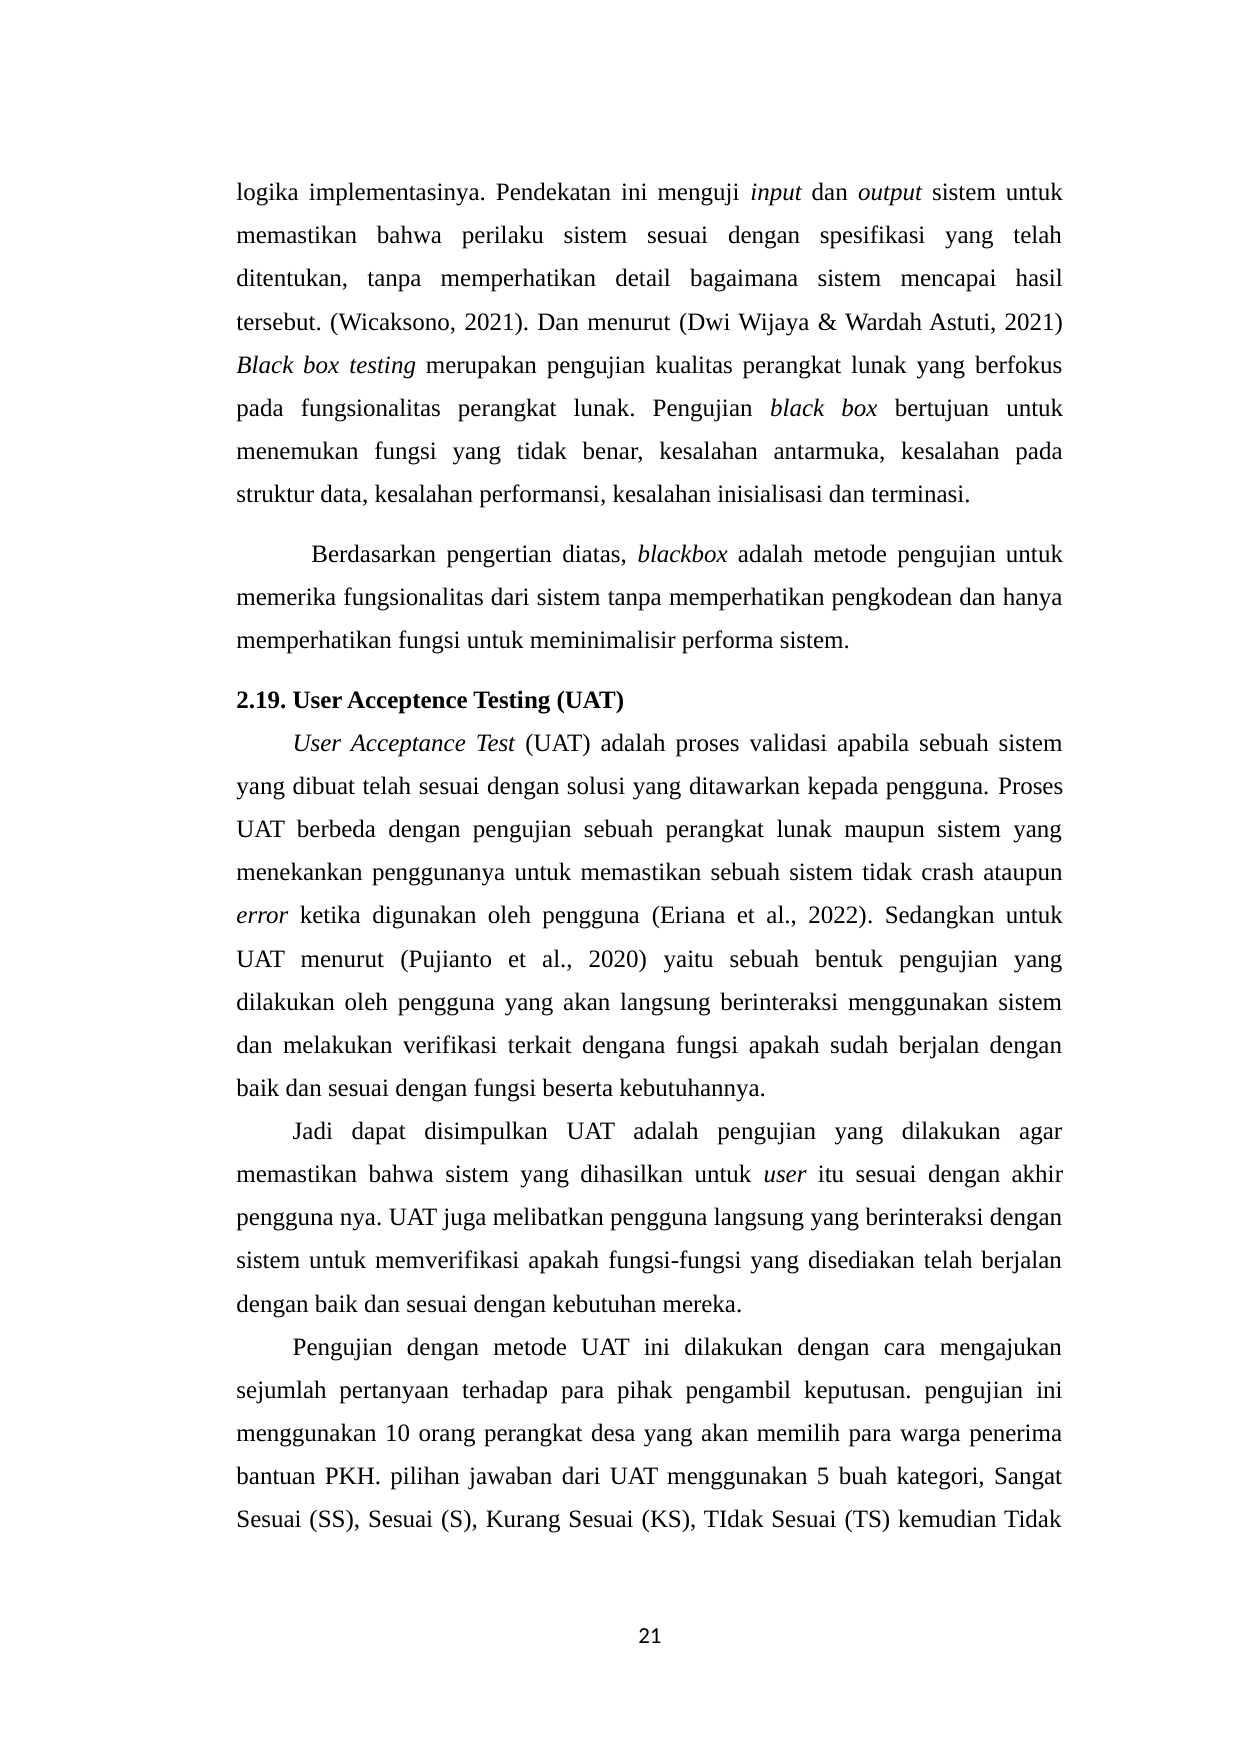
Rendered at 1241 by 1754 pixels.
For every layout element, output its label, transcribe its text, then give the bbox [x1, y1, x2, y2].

subtitle User Acceptence Testing (UAT) [236, 685, 1063, 714]
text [236, 177, 1063, 508]
text Berdasarkan pengertian diatas, blackbox adalah metode pengujian untuk memerika fungsionalitas dari sistem tanpa memperhatikan pengkodean dan hanya memperhatikan fungsi untuk meminimalisir performa sistem. [236, 539, 1063, 654]
text User Acceptance Test (UAT) adalah proses validasi apabila sebuah sistem yang dibuat telah sesuai dengan solusi yang ditawarkan kepada pengguna. Proses UAT berbeda dengan pengujian sebuah perangkat lunak maupun sistem yang menekankan penggunanya untuk memastikan sebuah sistem tidak crash ataupun error ketika digunakan oleh pengguna . Sedangkan untuk UAT menurut yaitu sebuah bentuk pengujian yang dilakukan oleh pengguna yang akan langsung berinteraksi menggunakan sistem dan melakukan verifikasi terkait dengana fungsi apakah sudah berjalan dengan baik dan sesuai dengan fungsi beserta kebutuhannya. [236, 728, 1063, 1102]
text Jadi dapat disimpulkan UAT adalah pengujian yang dilakukan agar memastikan bahwa sistem yang dihasilkan untuk user itu sesuai dengan akhir pengguna nya. UAT juga melibatkan pengguna langsung yang berinteraksi dengan sistem untuk memverifikasi apakah fungsi-fungsi yang disediakan telah berjalan dengan baik dan sesuai dengan kebutuhan mereka. [236, 1116, 1063, 1317]
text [236, 1332, 1063, 1533]
